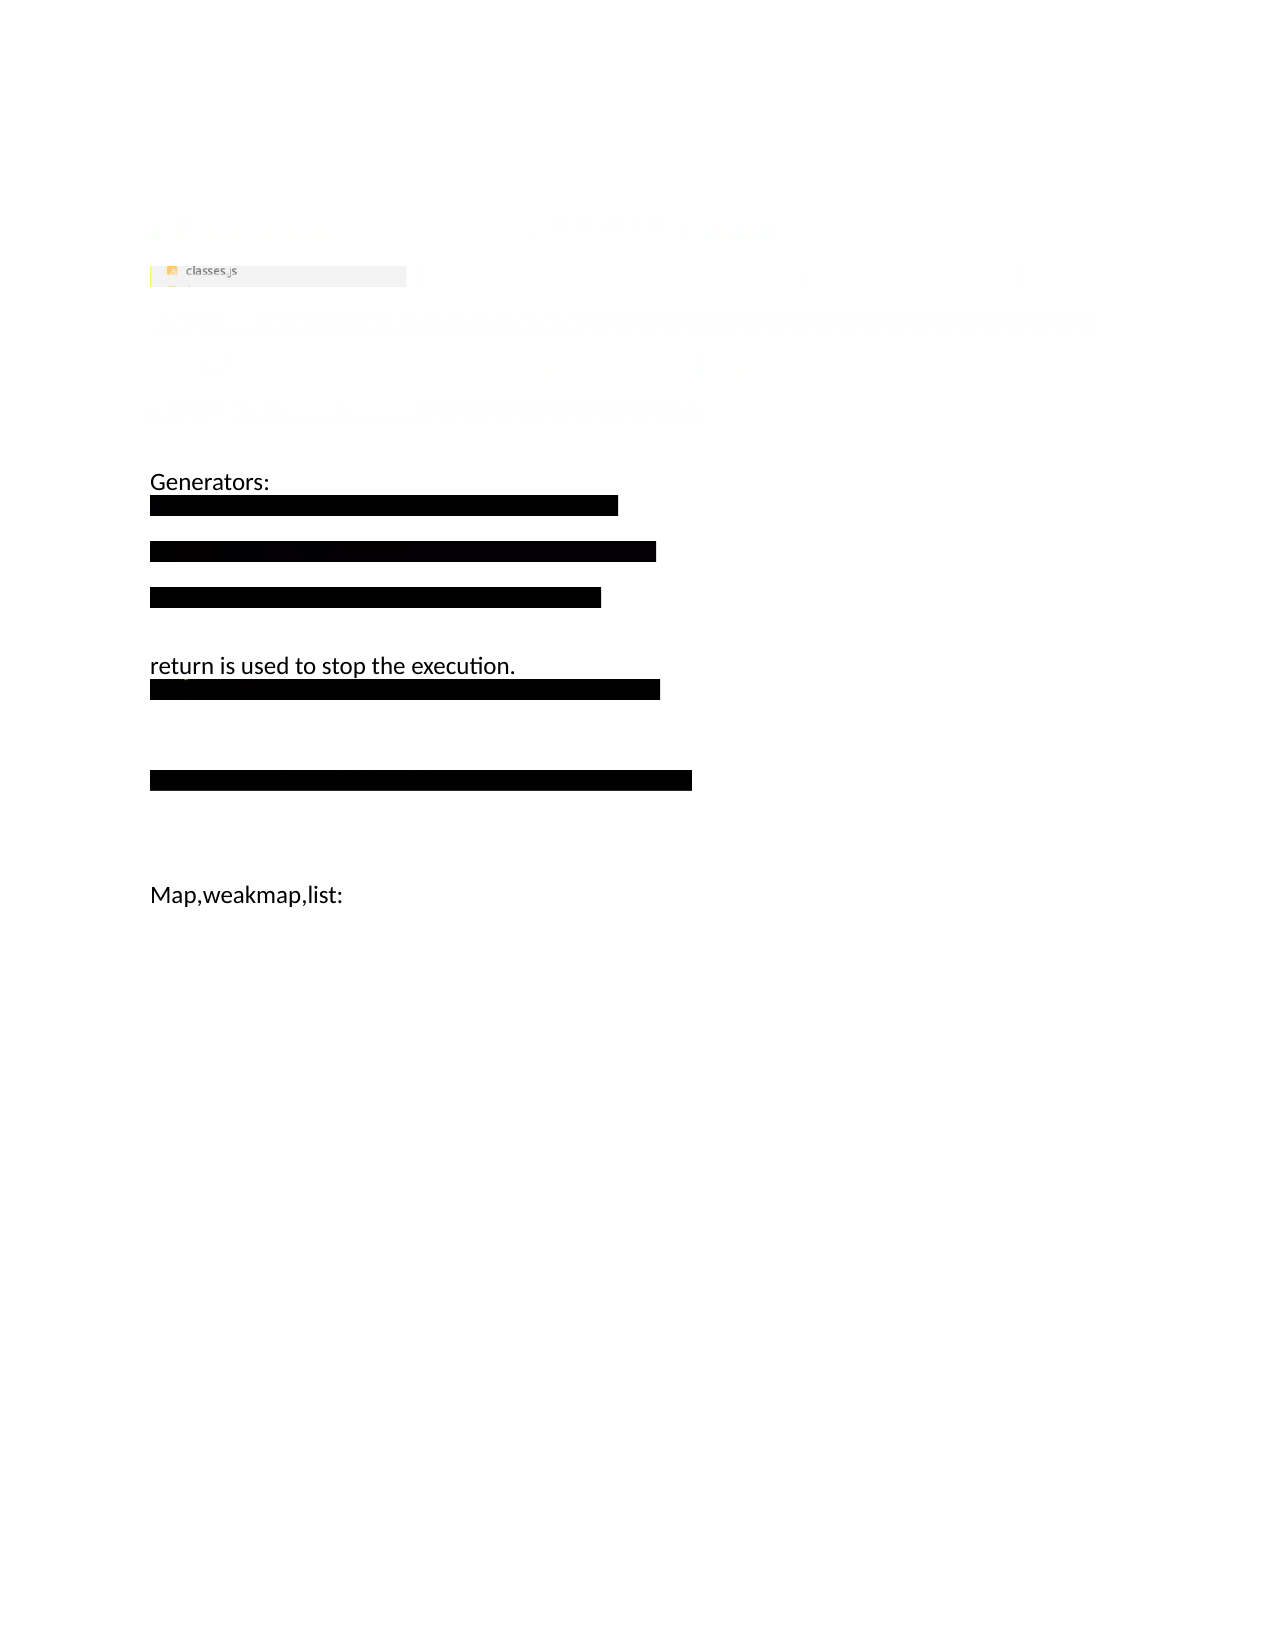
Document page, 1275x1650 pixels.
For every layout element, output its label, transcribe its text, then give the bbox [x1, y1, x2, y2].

text Generators: [150, 471, 1125, 496]
text return is used to stop the execution. [150, 654, 1125, 679]
text Map,weakmap,list: [150, 883, 1125, 908]
